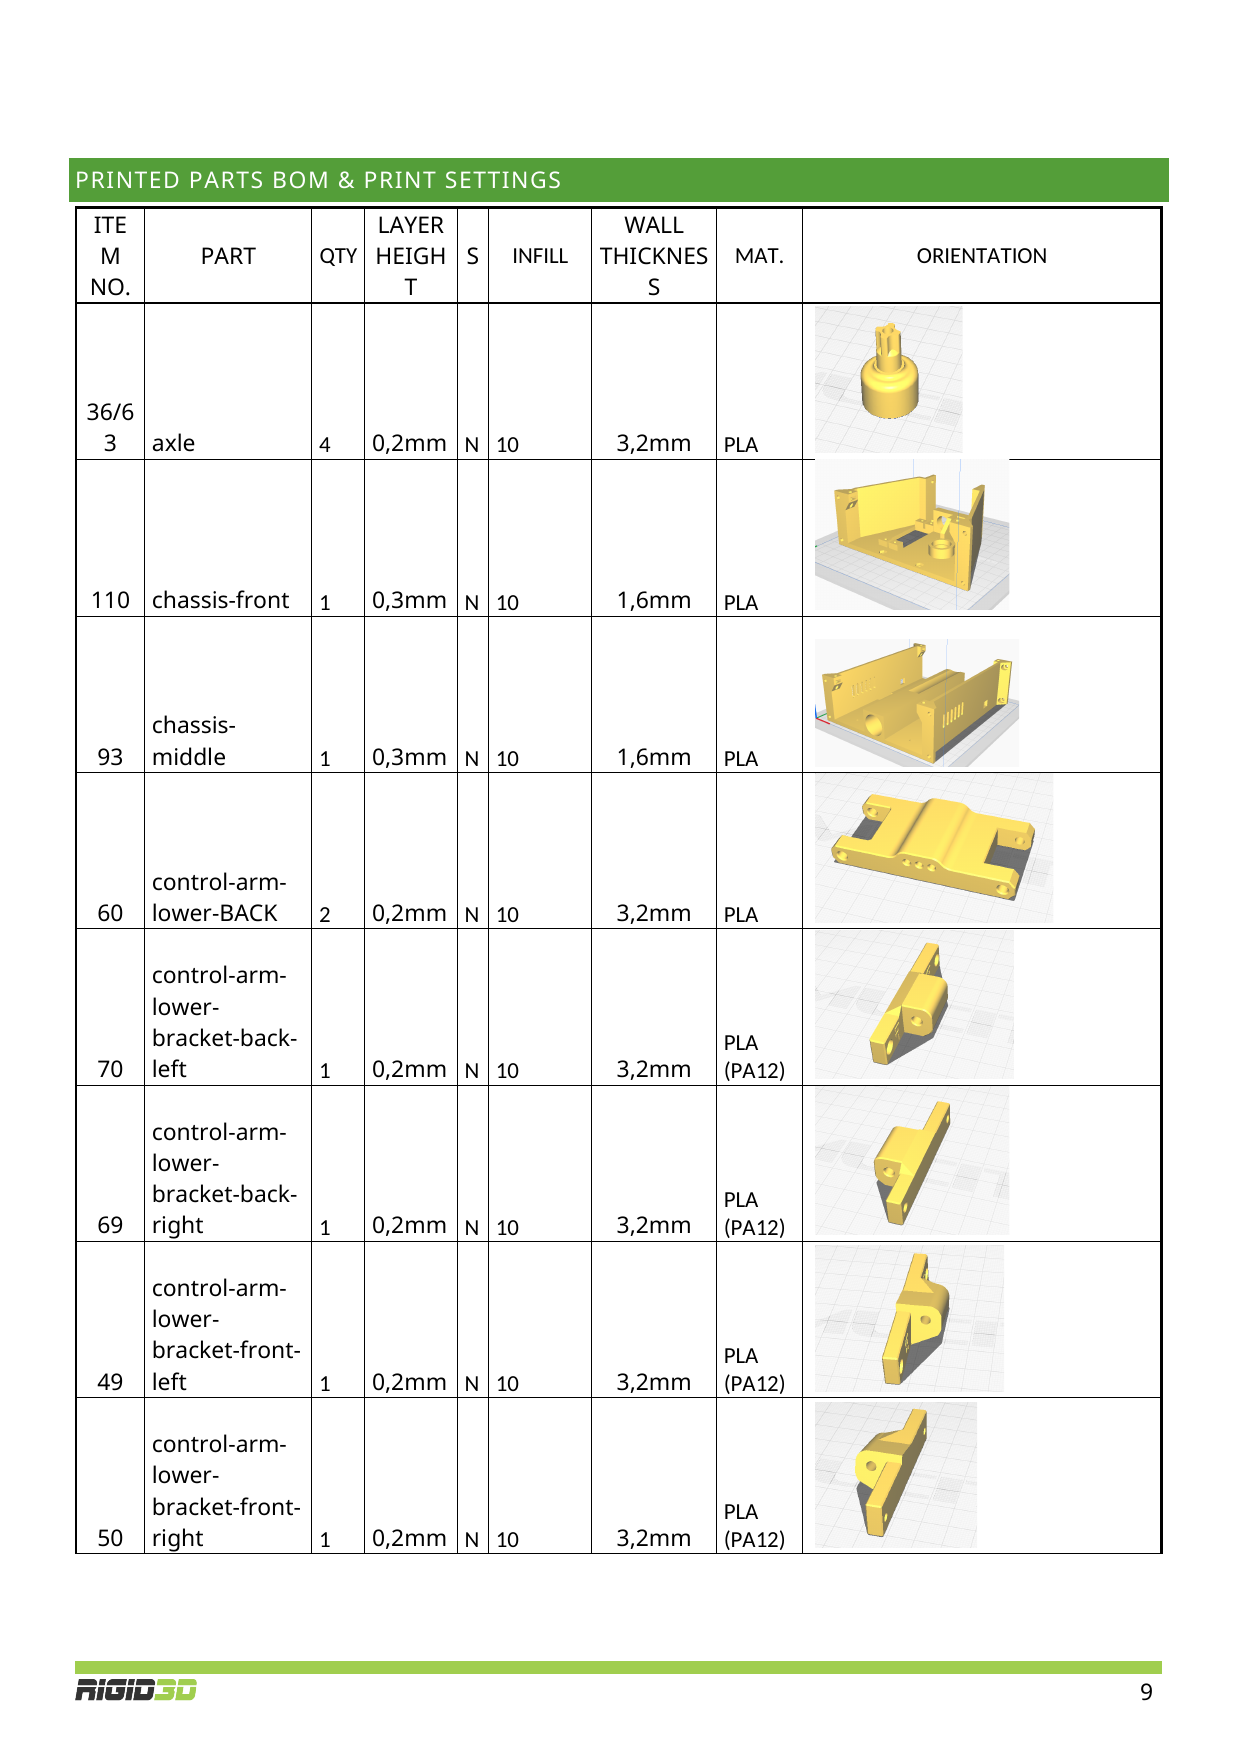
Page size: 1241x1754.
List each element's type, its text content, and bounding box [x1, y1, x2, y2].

table_cell 1,6mm [592, 617, 716, 772]
table_cell 10 [489, 304, 591, 458]
table_cell N [458, 929, 488, 1084]
table_cell 0,2mm [365, 929, 457, 1084]
table_cell PLA [717, 460, 802, 616]
table_cell 10 [489, 1086, 591, 1241]
table_cell PLA [717, 304, 802, 458]
table_cell PLA (PA12) [717, 1398, 802, 1553]
table_cell 93 [77, 617, 144, 772]
table_cell 0,3mm [365, 617, 457, 772]
table_cell 1 [312, 1242, 364, 1397]
picture [815, 1086, 1010, 1235]
table_cell [803, 617, 1160, 772]
table_cell N [458, 617, 488, 772]
table_cell PLA (PA12) [717, 1086, 802, 1241]
table_cell axle [145, 304, 311, 458]
table_cell 1 [312, 1398, 364, 1553]
picture [815, 930, 1014, 1079]
table_cell N [458, 1242, 488, 1397]
table_cell 0,2mm [365, 1242, 457, 1397]
table_cell [803, 1242, 1160, 1397]
picture [815, 639, 1020, 767]
table_header PART [145, 209, 311, 302]
table_cell N [458, 1086, 488, 1241]
table_cell 10 [489, 1242, 591, 1397]
table_cell 0,3mm [365, 460, 457, 616]
table_cell [803, 1086, 1160, 1241]
table_cell 60 [77, 773, 144, 928]
table_cell 3,2mm [592, 1086, 716, 1241]
table_header QTY [312, 209, 364, 302]
table_cell 1 [312, 460, 364, 616]
table_cell N [458, 304, 488, 458]
picture [815, 773, 1054, 923]
table_cell PLA [717, 773, 802, 928]
subtitle PRINTED PARTS BOM & PRINT SETTINGS [75, 164, 1162, 196]
table_cell 10 [489, 929, 591, 1084]
picture [815, 1245, 1005, 1392]
table_cell 0,2mm [365, 773, 457, 928]
table_cell chassis-front [145, 460, 311, 616]
table_cell [803, 1398, 1160, 1553]
table_cell 36/63 [77, 304, 144, 458]
table_cell PLA (PA12) [717, 1242, 802, 1397]
table_header INFILL [489, 209, 591, 302]
table_cell PLA (PA12) [717, 929, 802, 1084]
table_cell control-arm-lower-BACK [145, 773, 311, 928]
table_cell 0,2mm [365, 1086, 457, 1241]
table_cell N [458, 773, 488, 928]
table_cell 10 [489, 1398, 591, 1553]
table_cell 4 [312, 304, 364, 458]
table_cell control-arm-lower-bracket-front-right [145, 1398, 311, 1553]
table_cell 50 [77, 1398, 144, 1553]
table_cell [803, 773, 1160, 928]
table_cell control-arm-lower-bracket-back-right [145, 1086, 311, 1241]
table_cell 3,2mm [592, 1398, 716, 1553]
table_cell 10 [489, 773, 591, 928]
table_cell N [458, 1398, 488, 1553]
table_cell 49 [77, 1242, 144, 1397]
table_cell 10 [489, 617, 591, 772]
table_cell 69 [77, 1086, 144, 1241]
picture [815, 1402, 978, 1548]
table_cell [803, 304, 1160, 458]
table_cell control-arm-lower-bracket-front-left [145, 1242, 311, 1397]
table_header S [458, 209, 488, 302]
table_cell chassis-middle [145, 617, 311, 772]
table_cell 1 [312, 929, 364, 1084]
table_header MAT. [717, 209, 802, 302]
table_cell [803, 460, 1160, 616]
table_cell PLA [717, 617, 802, 772]
table_header ITEM NO. [77, 209, 144, 302]
picture [815, 459, 1010, 610]
table_cell control-arm-lower-bracket-back-left [145, 929, 311, 1084]
picture [815, 306, 963, 453]
table_header ORIENTATION [803, 209, 1160, 302]
table_cell 1,6mm [592, 460, 716, 616]
table_cell 3,2mm [592, 773, 716, 928]
table_cell [803, 929, 1160, 1084]
table_cell N [458, 460, 488, 616]
picture [75, 1678, 197, 1701]
table_cell 3,2mm [592, 1242, 716, 1397]
table_cell 0,2mm [365, 1398, 457, 1553]
table_header LAYER HEIGHT [365, 209, 457, 302]
table_cell 3,2mm [592, 929, 716, 1084]
table_cell 10 [489, 460, 591, 616]
table_cell 1 [312, 1086, 364, 1241]
table_cell 110 [77, 460, 144, 616]
table_header WALL THICKNESS [592, 209, 716, 302]
table_cell 1 [312, 617, 364, 772]
table_cell 3,2mm [592, 304, 716, 458]
table_cell 70 [77, 929, 144, 1084]
table_cell 2 [312, 773, 364, 928]
table_cell 0,2mm [365, 304, 457, 458]
